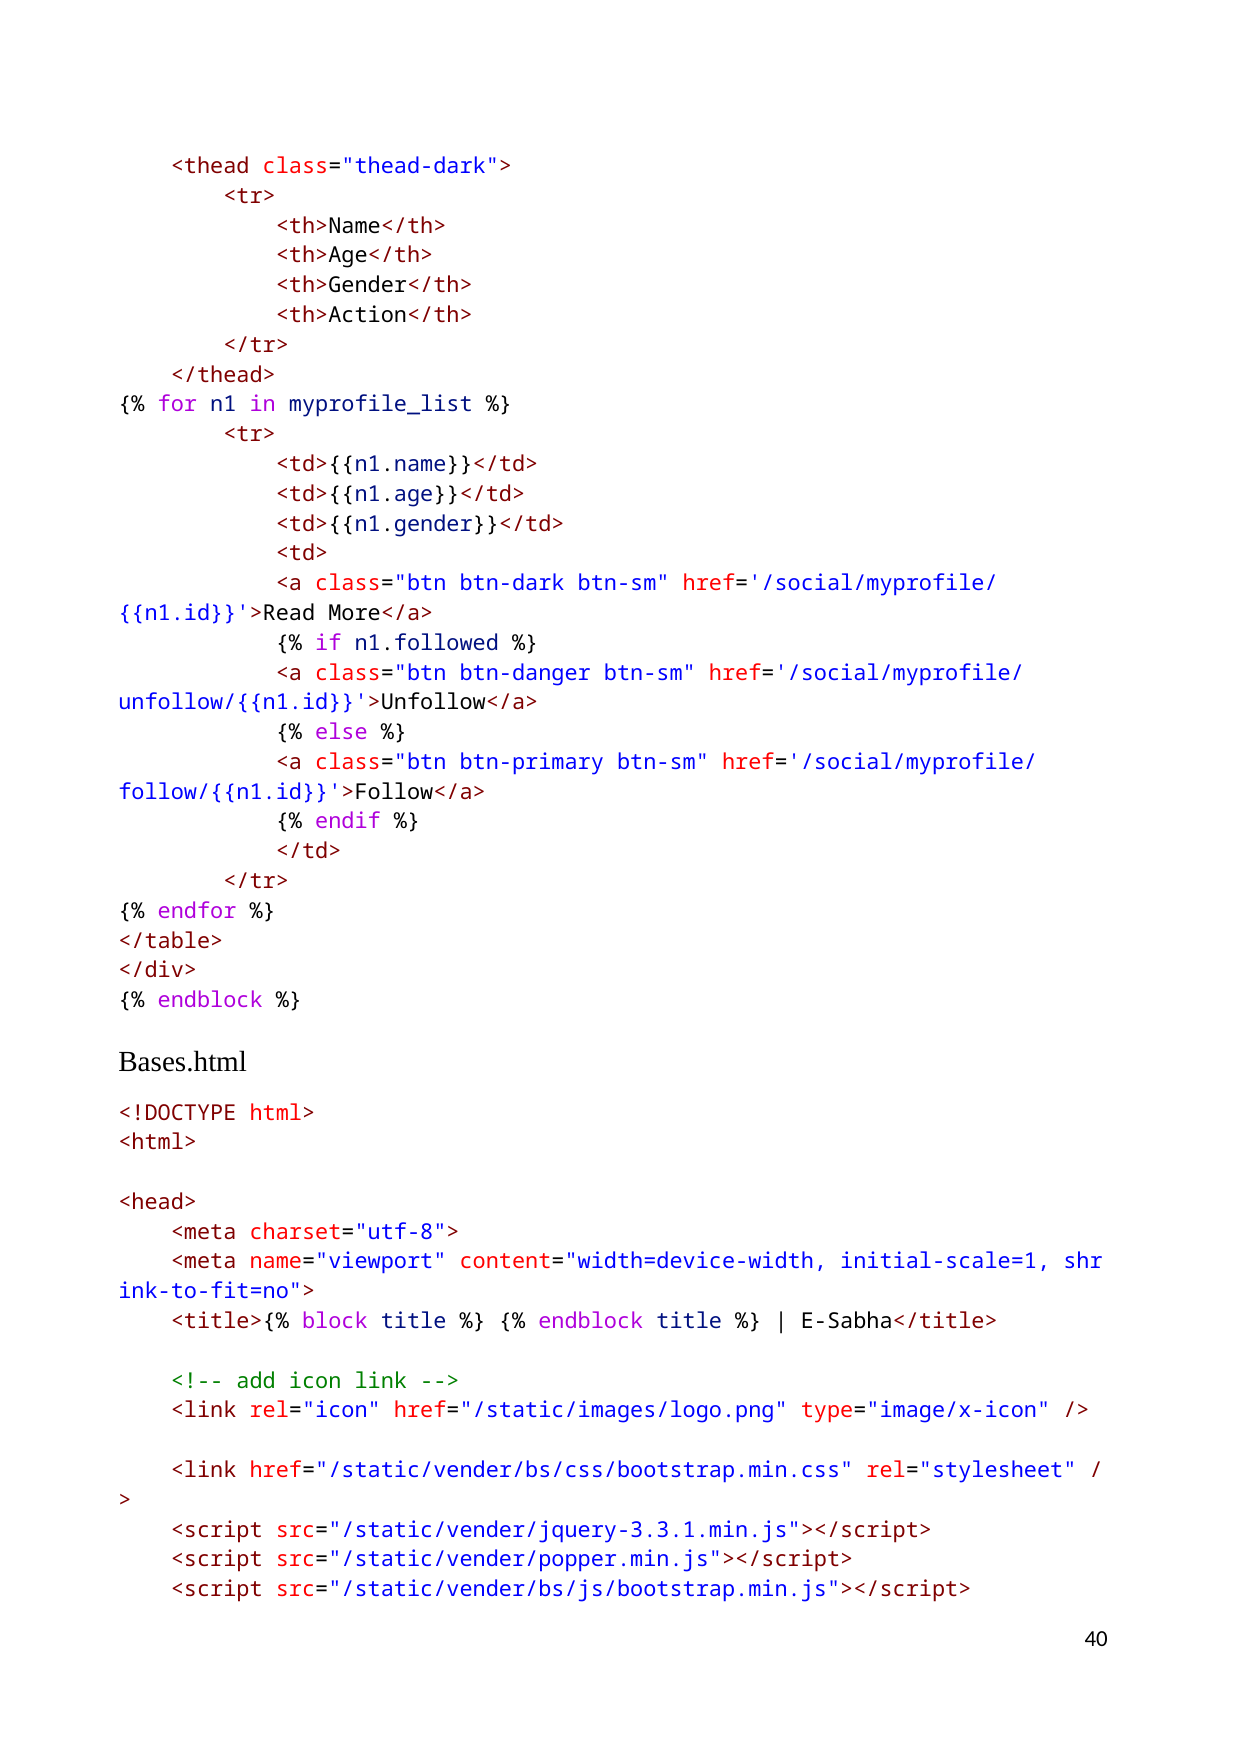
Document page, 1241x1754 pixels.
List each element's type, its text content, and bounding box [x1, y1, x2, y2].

text <td>{{n1.gender}}</td> [118, 507, 1107, 537]
text <script src="/static/vender/bs/js/bootstrap.min.js"></script> [118, 1573, 1107, 1603]
text <a class="btn btn-primary btn-sm" href='/social/myprofile/follow/{{n1.id}}'>Follow</a> [118, 746, 1107, 805]
text {% endfor %} [118, 895, 1107, 924]
text <meta charset="utf-8"> [118, 1216, 1107, 1246]
text <meta name="viewport" content="width=device-width, initial-scale=1, shrink-to-fit=no"> [118, 1246, 1107, 1305]
text <html> [118, 1126, 1107, 1156]
text <script src="/static/vender/jquery-3.3.1.min.js"></script> [118, 1514, 1107, 1543]
text <head> [118, 1186, 1107, 1216]
text </thead> [118, 358, 1107, 388]
text </td> [118, 835, 1107, 865]
text Bases.html [118, 1044, 1107, 1077]
text {% else %} [118, 716, 1107, 746]
text <thead class="thead-dark"> [118, 150, 1107, 180]
text <!DOCTYPE html> [118, 1097, 1107, 1126]
text </tr> [118, 865, 1107, 895]
text </tr> [118, 329, 1107, 358]
text <tr> [118, 418, 1107, 448]
text </table> [118, 924, 1107, 954]
text <a class="btn btn-danger btn-sm" href='/social/myprofile/unfollow/{{n1.id}}'>Unfollow</a> [118, 656, 1107, 716]
text <th>Name</th> [118, 209, 1107, 239]
text <a class="btn btn-dark btn-sm" href='/social/myprofile/{{n1.id}}'>Read More</a> [118, 567, 1107, 627]
text <script src="/static/vender/popper.min.js"></script> [118, 1543, 1107, 1573]
text <td>{{n1.name}}</td> [118, 448, 1107, 478]
text <tr> [118, 180, 1107, 209]
text <title>{% block title %} {% endblock title %} | E-Sabha</title> [118, 1305, 1107, 1335]
text </div> [118, 954, 1107, 984]
text <th>Action</th> [118, 299, 1107, 329]
text {% endblock %} [118, 984, 1107, 1014]
text <td>{{n1.age}}</td> [118, 478, 1107, 507]
text <!-- add icon link --> [118, 1365, 1107, 1394]
text <th>Gender</th> [118, 269, 1107, 299]
text <td> [118, 537, 1107, 567]
text <link href="/static/vender/bs/css/bootstrap.min.css" rel="stylesheet" /> [118, 1454, 1107, 1514]
text {% for n1 in myprofile_list %} [118, 388, 1107, 418]
text {% if n1.followed %} [118, 627, 1107, 656]
text <link rel="icon" href="/static/images/logo.png" type="image/x-icon" /> [118, 1394, 1107, 1424]
text {% endif %} [118, 805, 1107, 835]
text <th>Age</th> [118, 239, 1107, 269]
